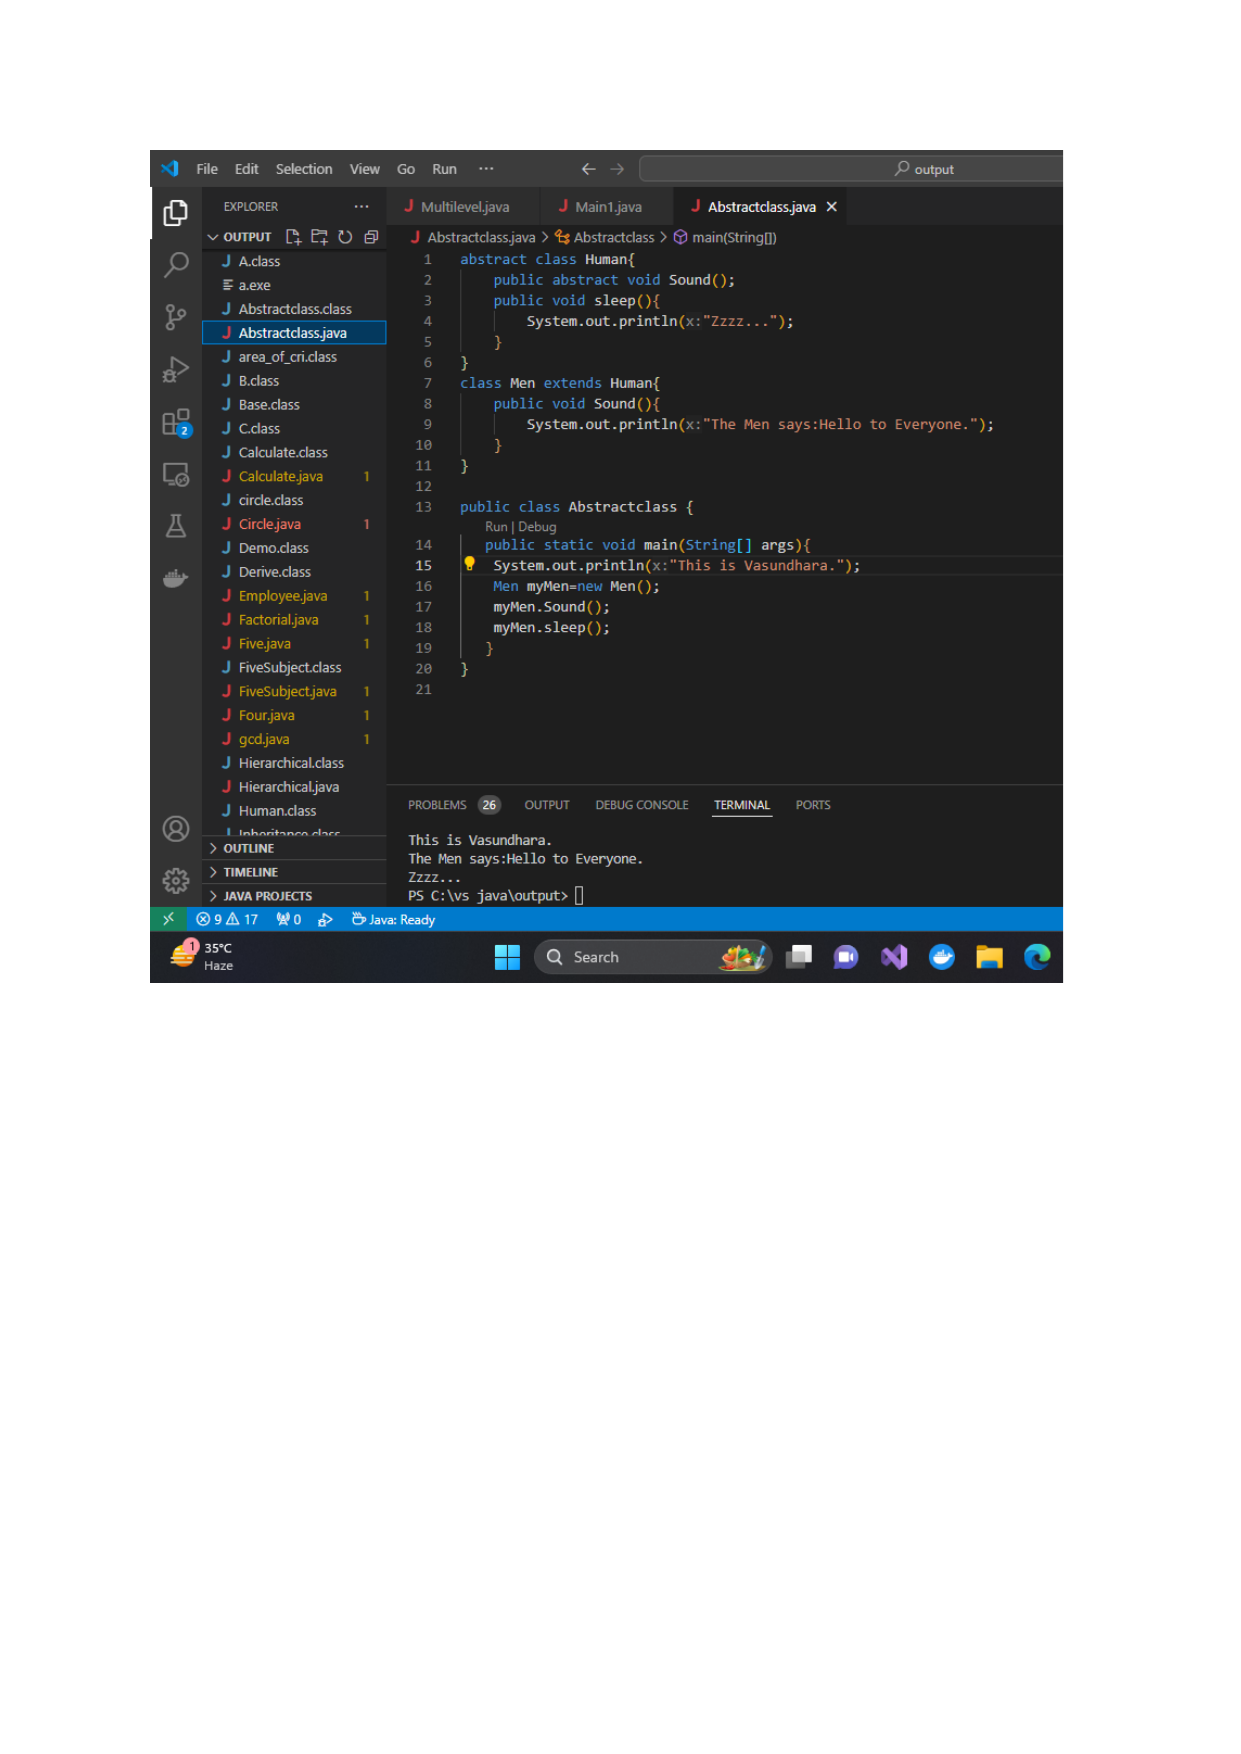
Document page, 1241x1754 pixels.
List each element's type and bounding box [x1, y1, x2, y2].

picture [150, 150, 1064, 983]
